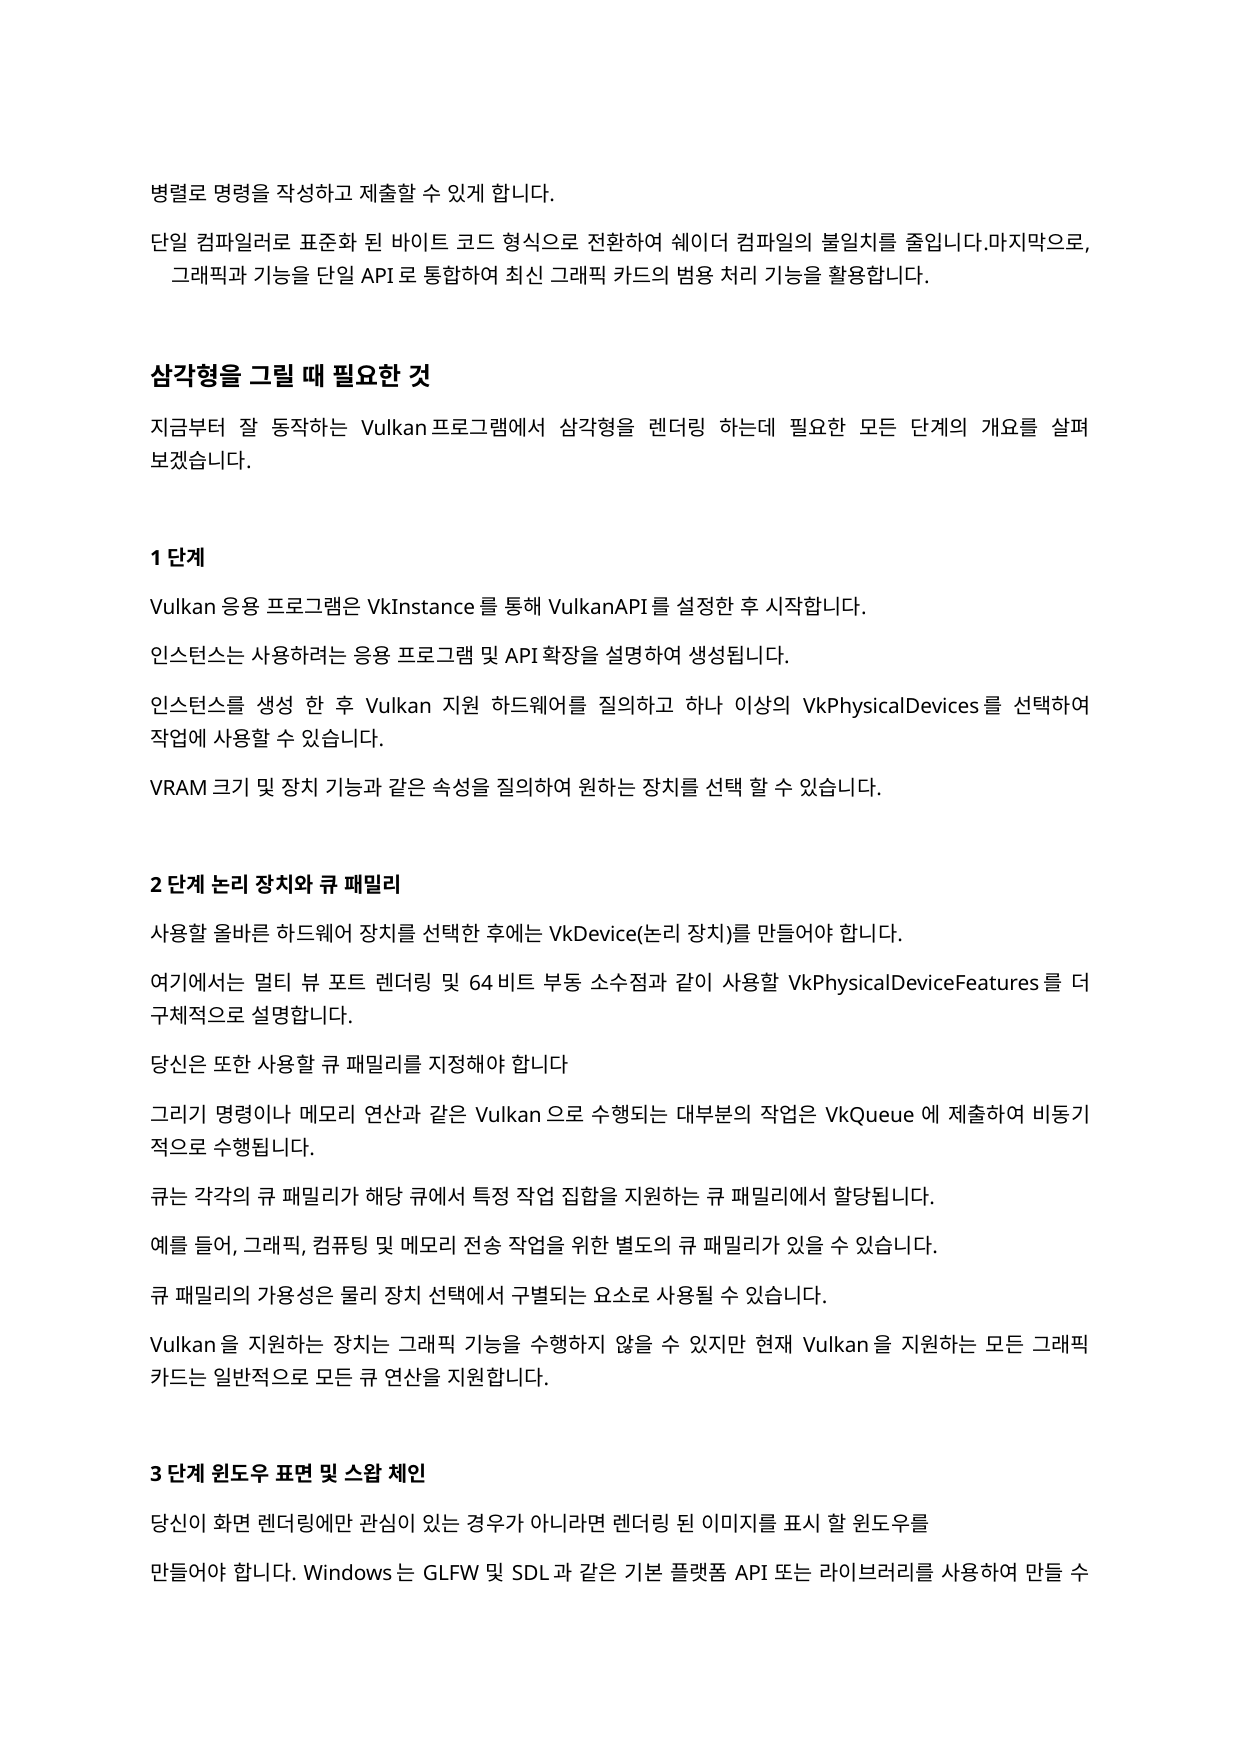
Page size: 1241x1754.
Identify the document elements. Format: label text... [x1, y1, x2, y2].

text 사용할 올바른 하드웨어 장치를 선택한 후에는 VkDevice(논리 장치)를 만들어야 합니다. [150, 917, 1090, 948]
text 여기에서는 멀티 뷰 포트 렌더링 및 64비트 부동 소수점과 같이 사용할 VkPhysicalDeviceFeatures를 더 구체적으로 설명합니다. [150, 967, 1090, 1030]
text 당신은 또한 사용할 큐 패밀리를 지정해야 합니다 [150, 1049, 1090, 1079]
text 큐는 각각의 큐 패밀리가 해당 큐에서 특정 작업 집합을 지원하는 큐 패밀리에서 할당됩니다. [150, 1180, 1090, 1210]
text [150, 1556, 1090, 1587]
text 인스턴스는 사용하려는 응용 프로그램 및 API확장을 설명하여 생성됩니다. [150, 640, 1090, 670]
text Vulkan을 지원하는 장치는 그래픽 기능을 수행하지 않을 수 있지만 현재 Vulkan을 지원하는 모든 그래픽 카드는 일반적으로 모든 큐 연산을 지원합니다. [150, 1328, 1090, 1391]
text Vulkan 응용 프로그램은 VkInstance를 통해 VulkanAPI를 설정한 후 시작합니다. [150, 590, 1090, 621]
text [150, 177, 1090, 207]
text 1 단계 [150, 541, 1090, 571]
text 큐 패밀리의 가용성은 물리 장치 선택에서 구별되는 요소로 사용될 수 있습니다. [150, 1279, 1090, 1309]
text 2 단계 논리 장치와 큐 패밀리 [150, 868, 1090, 898]
text 삼각형을 그릴 때 필요한 것 [150, 356, 1090, 392]
text 예를 들어, 그래픽, 컴퓨팅 및 메모리 전송 작업을 위한 별도의 큐 패밀리가 있을 수 있습니다. [150, 1229, 1090, 1260]
text 인스턴스를 생성 한 후 Vulkan 지원 하드웨어를 질의하고 하나 이상의 VkPhysicalDevices를 선택하여 작업에 사용할 수 있습니다. [150, 689, 1090, 752]
text 3 단계 윈도우 표면 및 스왑 체인 [150, 1458, 1090, 1488]
text 당신이 화면 렌더링에만 관심이 있는 경우가 아니라면 렌더링 된 이미지를 표시 할 윈도우를 [150, 1507, 1090, 1537]
text VRAM크기 및 장치 기능과 같은 속성을 질의하여 원하는 장치를 선택 할 수 있습니다. [150, 771, 1090, 802]
text 그리기 명령이나 메모리 연산과 같은 Vulkan으로 수행되는 대부분의 작업은 VkQueue 에 제출하여 비동기 적으로 수행됩니다. [150, 1098, 1090, 1161]
text 지금부터 잘 동작하는 Vulkan프로그램에서 삼각형을 렌더링 하는데 필요한 모든 단계의 개요를 살펴 보겠습니다. [150, 412, 1090, 475]
text 단일 컴파일러로 표준화 된 바이트 코드 형식으로 전환하여 쉐이더 컴파일의 불일치를 줄입니다.마지막으로, 그래픽과 기능을 단일 API로 통합하여 최신 그래픽 카드의 범용 처리 기능을 활용합니다. [150, 227, 1090, 289]
